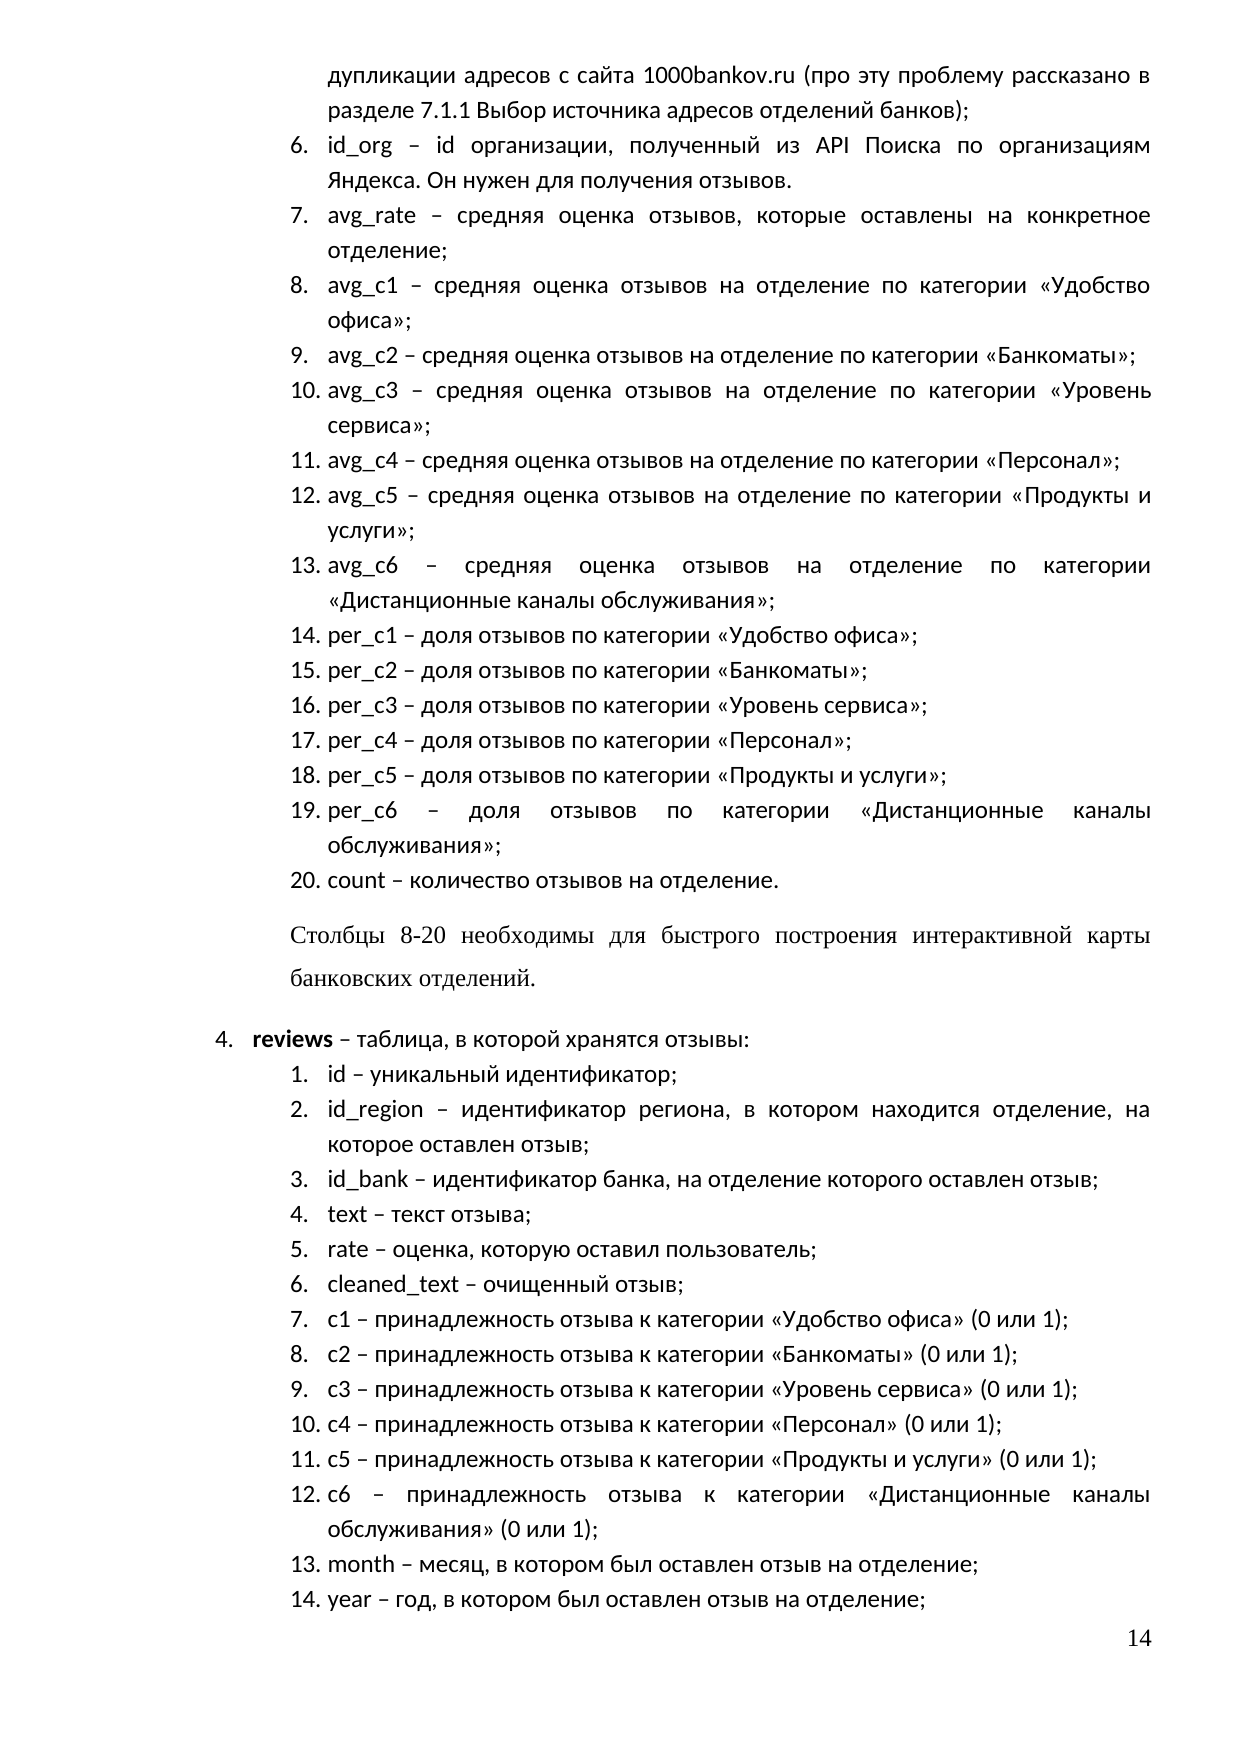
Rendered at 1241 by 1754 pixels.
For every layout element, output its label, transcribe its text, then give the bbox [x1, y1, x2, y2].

list count – количество отзывов на отделение. [290, 864, 1152, 894]
list avg_c6 – средняя оценка отзывов на отделение по категории «Дистанционные каналы обслуживания»; [290, 549, 1152, 614]
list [290, 59, 1152, 124]
list rate – оценка, которую оставил пользователь; [290, 1233, 1152, 1263]
text Столбцы 8-20 необходимы для быстрого построения интерактивной карты банковских отделений. [290, 920, 1152, 992]
list id_org – id организации, полученный из API Поиска по организациям Яндекса. Он нужен для получения отзывов. [290, 129, 1152, 194]
list per_c2 – доля отзывов по категории «Банкоматы»; [290, 654, 1152, 684]
list avg_c1 – средняя оценка отзывов на отделение по категории «Удобство офиса»; [290, 269, 1152, 334]
list per_c4 – доля отзывов по категории «Персонал»; [290, 724, 1152, 754]
list avg_c5 – средняя оценка отзывов на отделение по категории «Продукты и услуги»; [290, 479, 1152, 544]
list per_c1 – доля отзывов по категории «Удобство офиса»; [290, 619, 1152, 649]
list per_c6 – доля отзывов по категории «Дистанционные каналы обслуживания»; [290, 794, 1152, 859]
list cleaned_text – очищенный отзыв; [290, 1268, 1152, 1298]
list с5 – принадлежность отзыва к категории «Продукты и услуги» (0 или 1); [290, 1443, 1152, 1473]
list с4 – принадлежность отзыва к категории «Персонал» (0 или 1); [290, 1408, 1152, 1438]
list c3 – принадлежность отзыва к категории «Уровень сервиса» (0 или 1); [290, 1373, 1152, 1403]
list reviews – таблица, в которой хранятся отзывы: [215, 1023, 1152, 1053]
list c2 – принадлежность отзыва к категории «Банкоматы» (0 или 1); [290, 1338, 1152, 1368]
list avg_c3 – средняя оценка отзывов на отделение по категории «Уровень сервиса»; [290, 374, 1152, 439]
list avg_c4 – средняя оценка отзывов на отделение по категории «Персонал»; [290, 444, 1152, 474]
list per_c3 – доля отзывов по категории «Уровень сервиса»; [290, 689, 1152, 719]
list id_region – идентификатор региона, в котором находится отделение, на которое оставлен отзыв; [290, 1093, 1152, 1158]
list id_bank – идентификатор банка, на отделение которого оставлен отзыв; [290, 1163, 1152, 1193]
list avg_rate – средняя оценка отзывов, которые оставлены на конкретное отделение; [290, 199, 1152, 264]
list text – текст отзыва; [290, 1198, 1152, 1228]
list per_c5 – доля отзывов по категории «Продукты и услуги»; [290, 759, 1152, 789]
list month – месяц, в котором был оставлен отзыв на отделение; [290, 1548, 1152, 1578]
list с6 – принадлежность отзыва к категории «Дистанционные каналы обслуживания» (0 или 1); [290, 1478, 1152, 1543]
list c1 – принадлежность отзыва к категории «Удобство офиса» (0 или 1); [290, 1303, 1152, 1333]
list avg_c2 – средняя оценка отзывов на отделение по категории «Банкоматы»; [290, 339, 1152, 369]
list year – год, в котором был оставлен отзыв на отделение; [290, 1583, 1152, 1613]
list id – уникальный идентификатор; [290, 1058, 1152, 1088]
